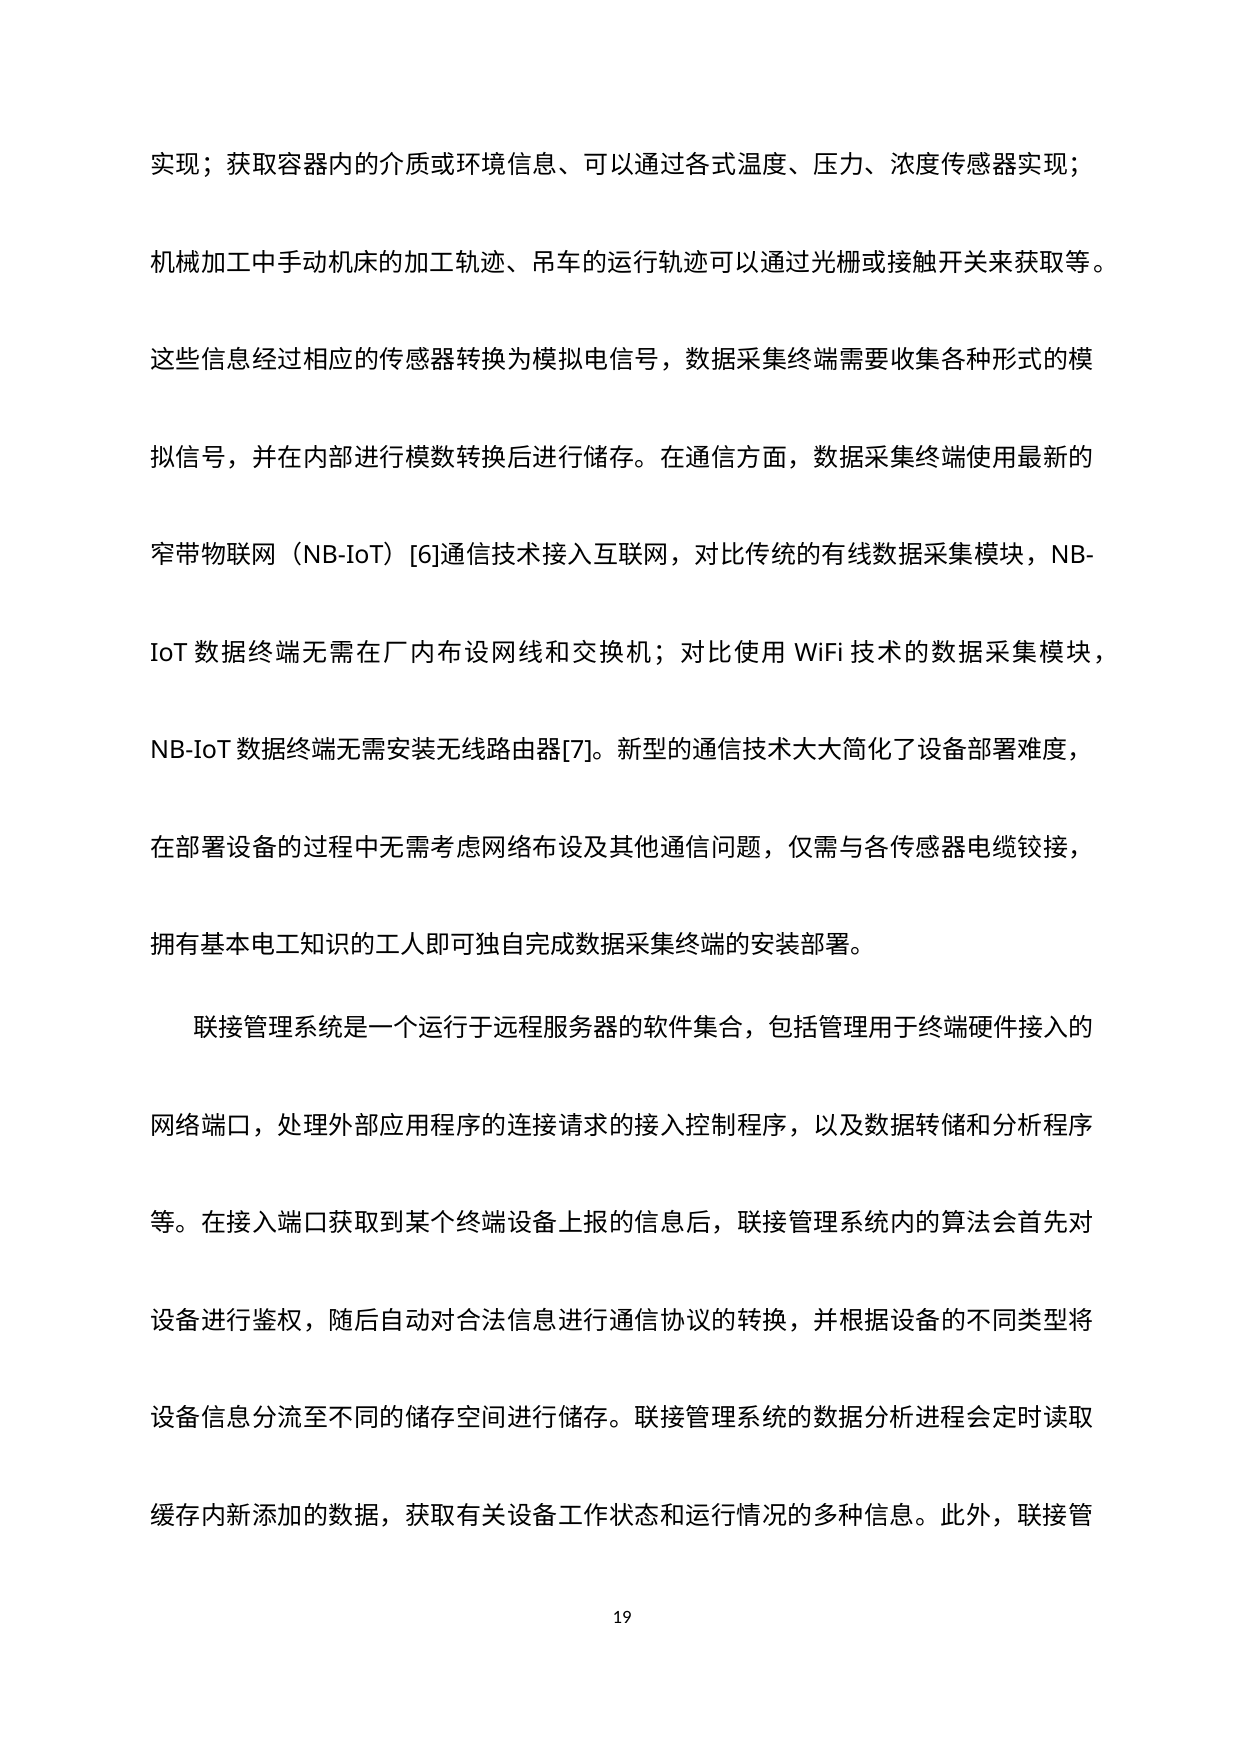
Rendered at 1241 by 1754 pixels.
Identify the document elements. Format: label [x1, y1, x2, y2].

text [150, 130, 1094, 975]
text [150, 993, 1094, 1546]
